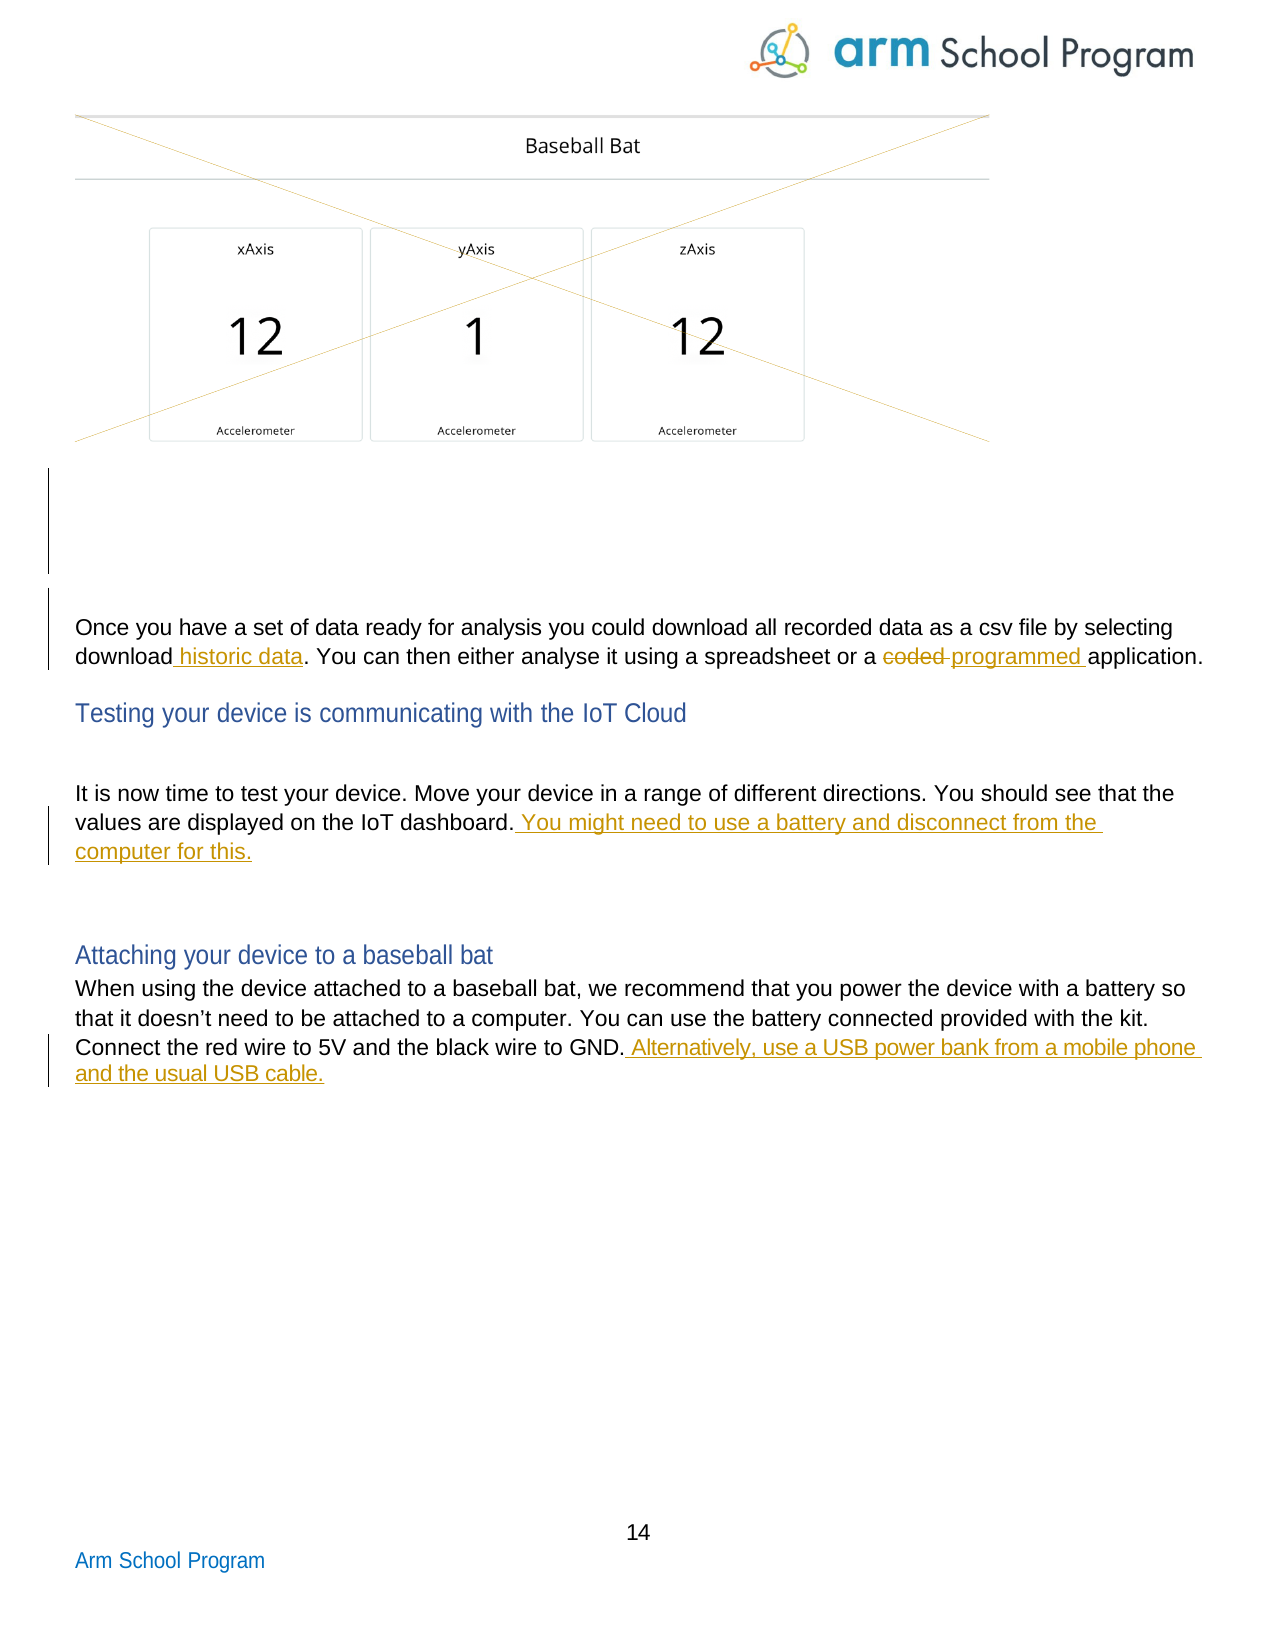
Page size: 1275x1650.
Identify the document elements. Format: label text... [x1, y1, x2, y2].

picture [75, 116, 529, 441]
picture [77, 114, 988, 277]
subtitle Attaching your device to a baseball bat [75, 939, 1210, 970]
picture [78, 279, 986, 442]
text It is now time to test your device. Move your device in a range of different directions. You should see that the values are displayed on the IoT dashboard. [75, 780, 1189, 864]
text Once you have a set of data ready for analysis you could download all recorded data as a csv file by selecting download. You can then either analyse it using a spreadsheet or a application. [75, 614, 1210, 669]
subtitle Testing your device is communicating with the IoT Cloud [75, 697, 1210, 728]
text When using the device attached to a baseball bat, we recommend that you power the device with a battery so that it doesn’t need to be attached to a computer. You can use the battery connected provided with the kit. [75, 975, 1189, 1031]
text Connect the red wire to 5V and the black wire to GND. [75, 1034, 1210, 1087]
picture [743, 18, 1196, 82]
picture [535, 115, 990, 441]
